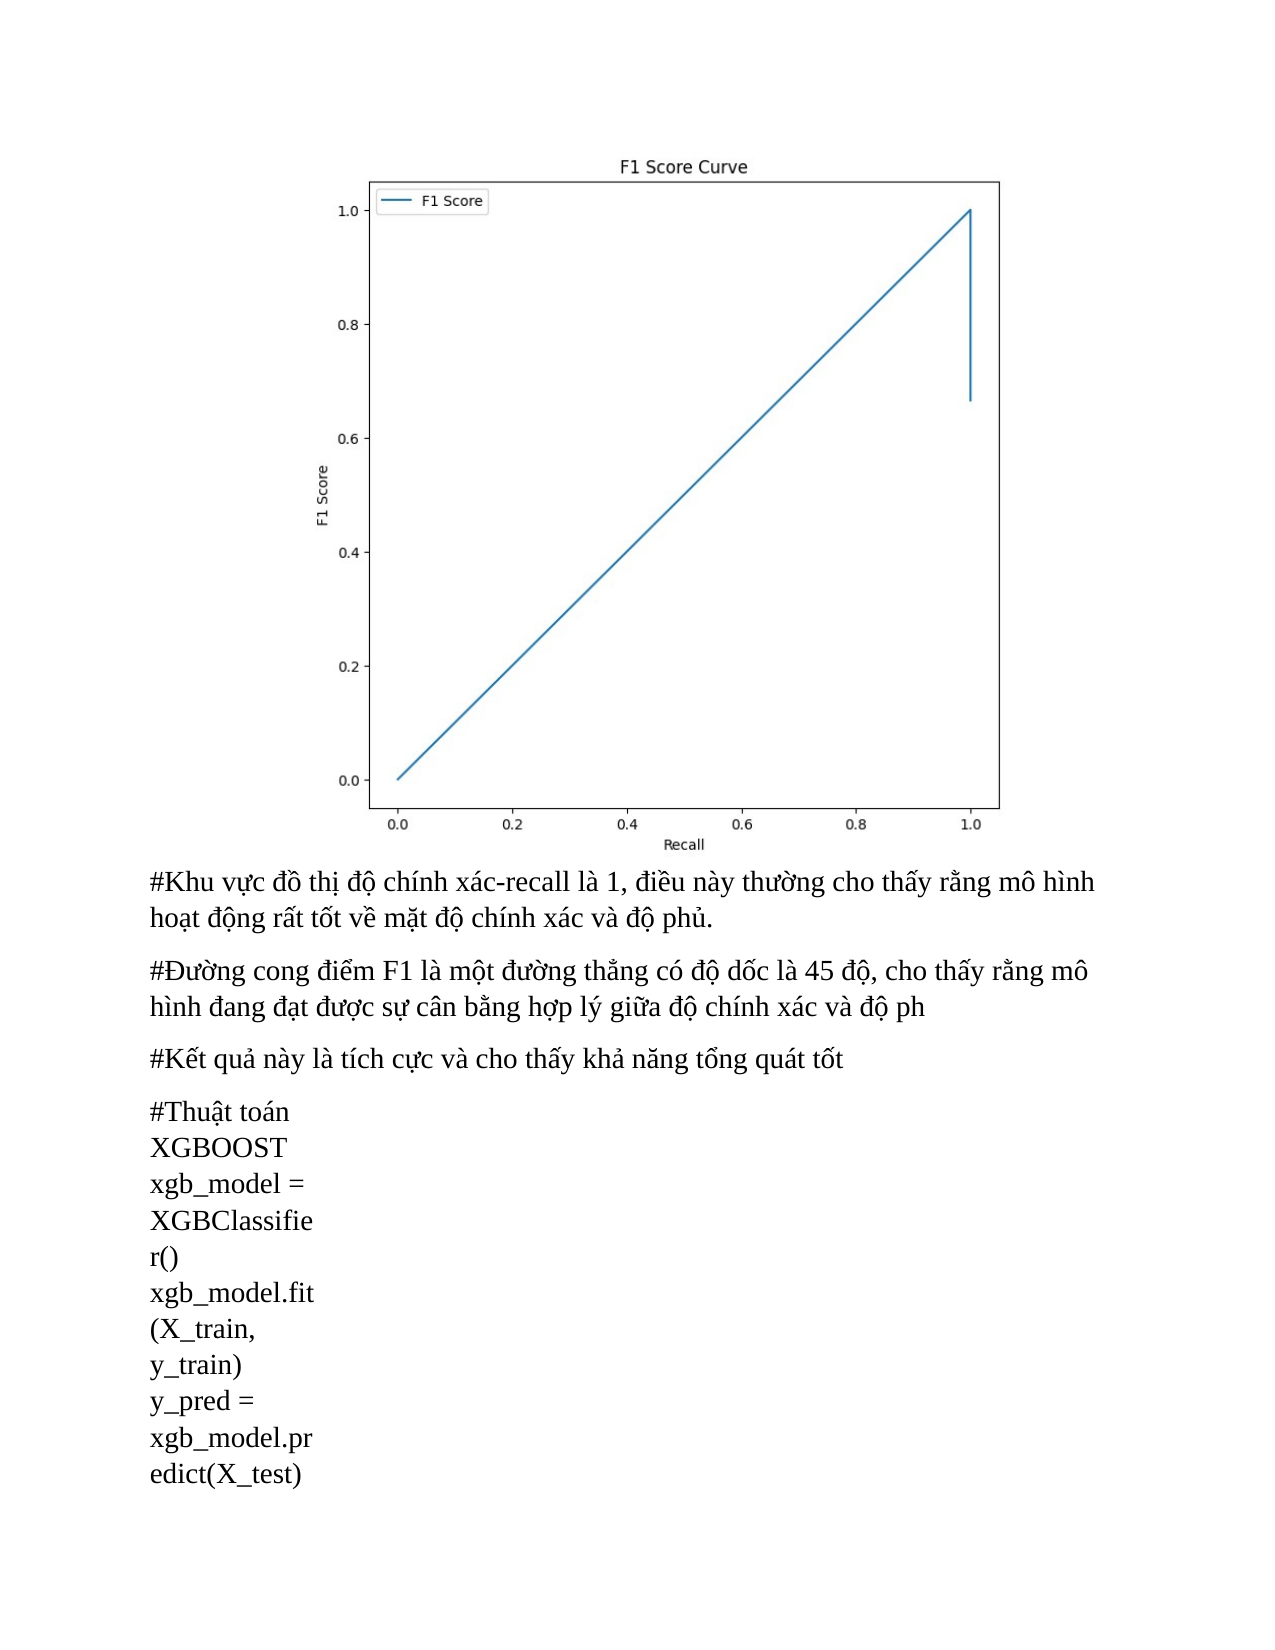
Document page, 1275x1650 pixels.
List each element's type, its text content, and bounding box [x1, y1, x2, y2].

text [149, 1094, 320, 1489]
text #Đường cong điểm F1 là một đường thẳng có độ dốc là 45 độ, cho thấy rằng mô hình đang đạt được sự cân bằng hợp lý giữa độ chính xác và độ ph [149, 953, 1116, 1022]
picture [307, 150, 1009, 862]
text #Khu vực đồ thị độ chính xác-recall là 1, điều này thường cho thấy rằng mô hình hoạt động rất tốt về mặt độ chính xác và độ phủ. [149, 864, 1116, 933]
text #Kết quả này là tích cực và cho thấy khả năng tổng quát tốt [149, 1042, 1116, 1075]
